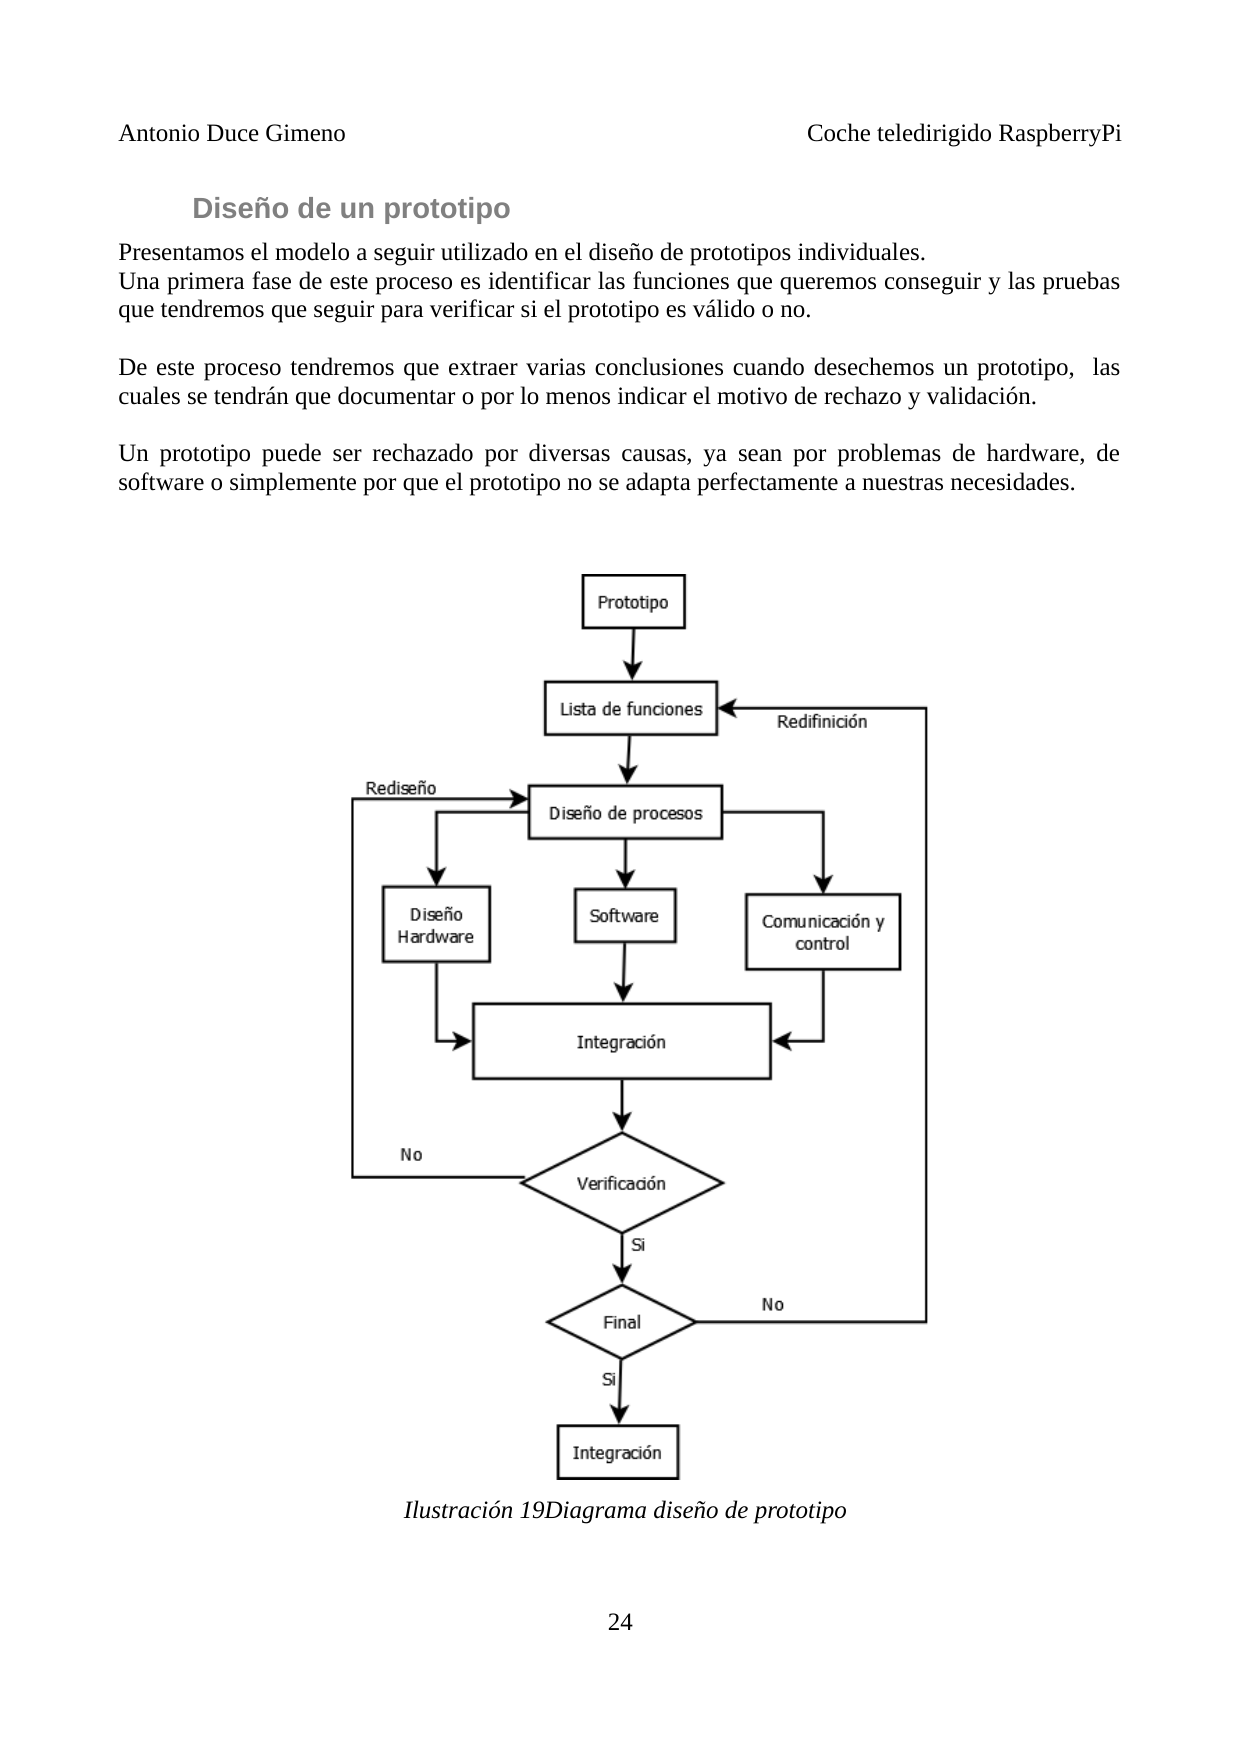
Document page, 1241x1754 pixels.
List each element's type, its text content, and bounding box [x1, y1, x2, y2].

text Presentamos el modelo a seguir utilizado en el diseño de prototipos individuales. [118, 237, 1122, 266]
subtitle Diseño de un prototipo [118, 191, 1122, 224]
text De este proceso tendremos que extraer varias conclusiones cuando desechemos un prototipo, las cuales se tendrán que documentar o por lo menos indicar el motivo de rechazo y validación. [118, 352, 1122, 409]
table_header [107, 553, 1133, 1566]
text Un prototipo puede ser rechazado por diversas causas, ya sean por problemas de hardware, de software o simplemente por que el prototipo no se adapta perfectamente a nuestras necesidades. [118, 438, 1122, 496]
text Una primera fase de este proceso es identificar las funciones que queremos conseguir y las pruebas que tendremos que seguir para verificar si el prototipo es válido o no. [118, 266, 1122, 323]
picture [351, 574, 928, 1480]
